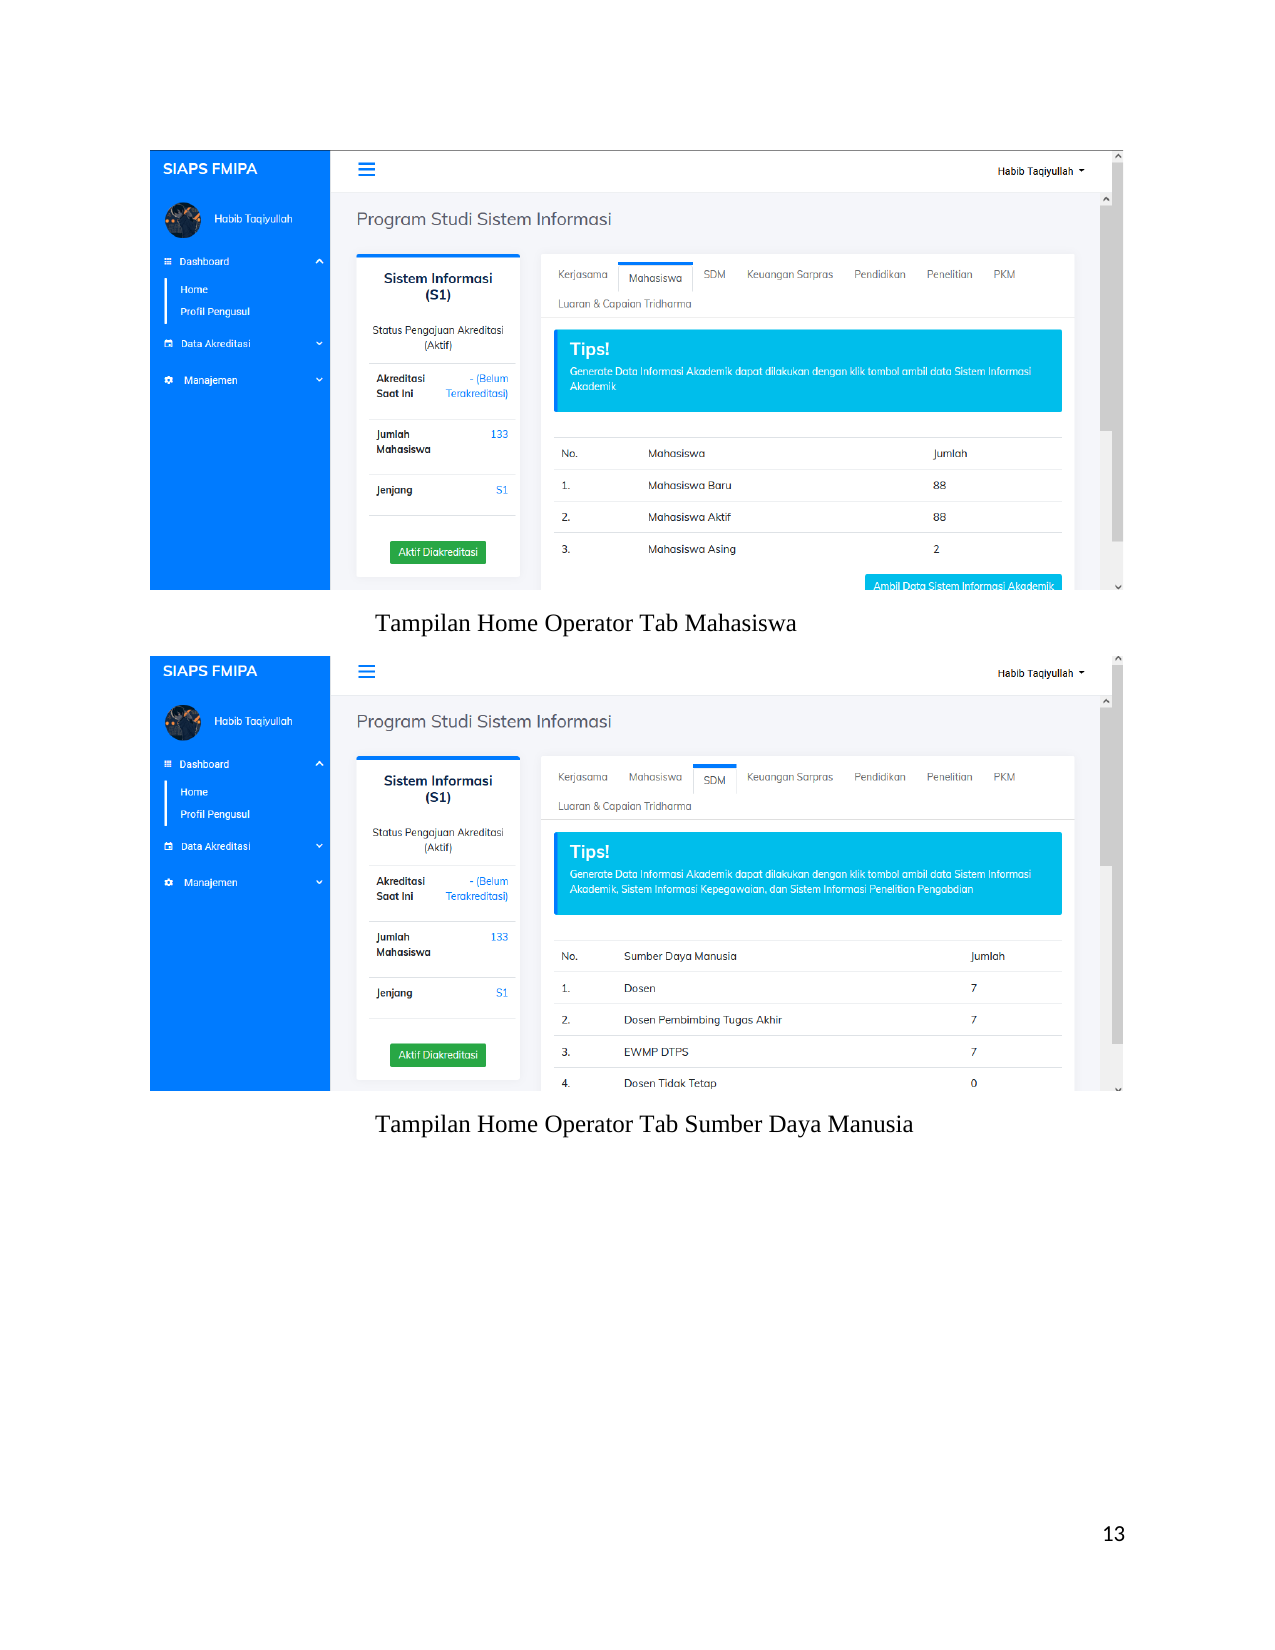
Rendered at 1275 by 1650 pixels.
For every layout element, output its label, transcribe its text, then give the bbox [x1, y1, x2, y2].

text Tampilan Home Operator Tab Sumber Daya Manusia [300, 1109, 1125, 1138]
text Tampilan Home Operator Tab Mahasiswa [300, 608, 1125, 637]
picture [150, 656, 1123, 1091]
picture [150, 150, 1124, 590]
picture [991, 585, 1004, 590]
